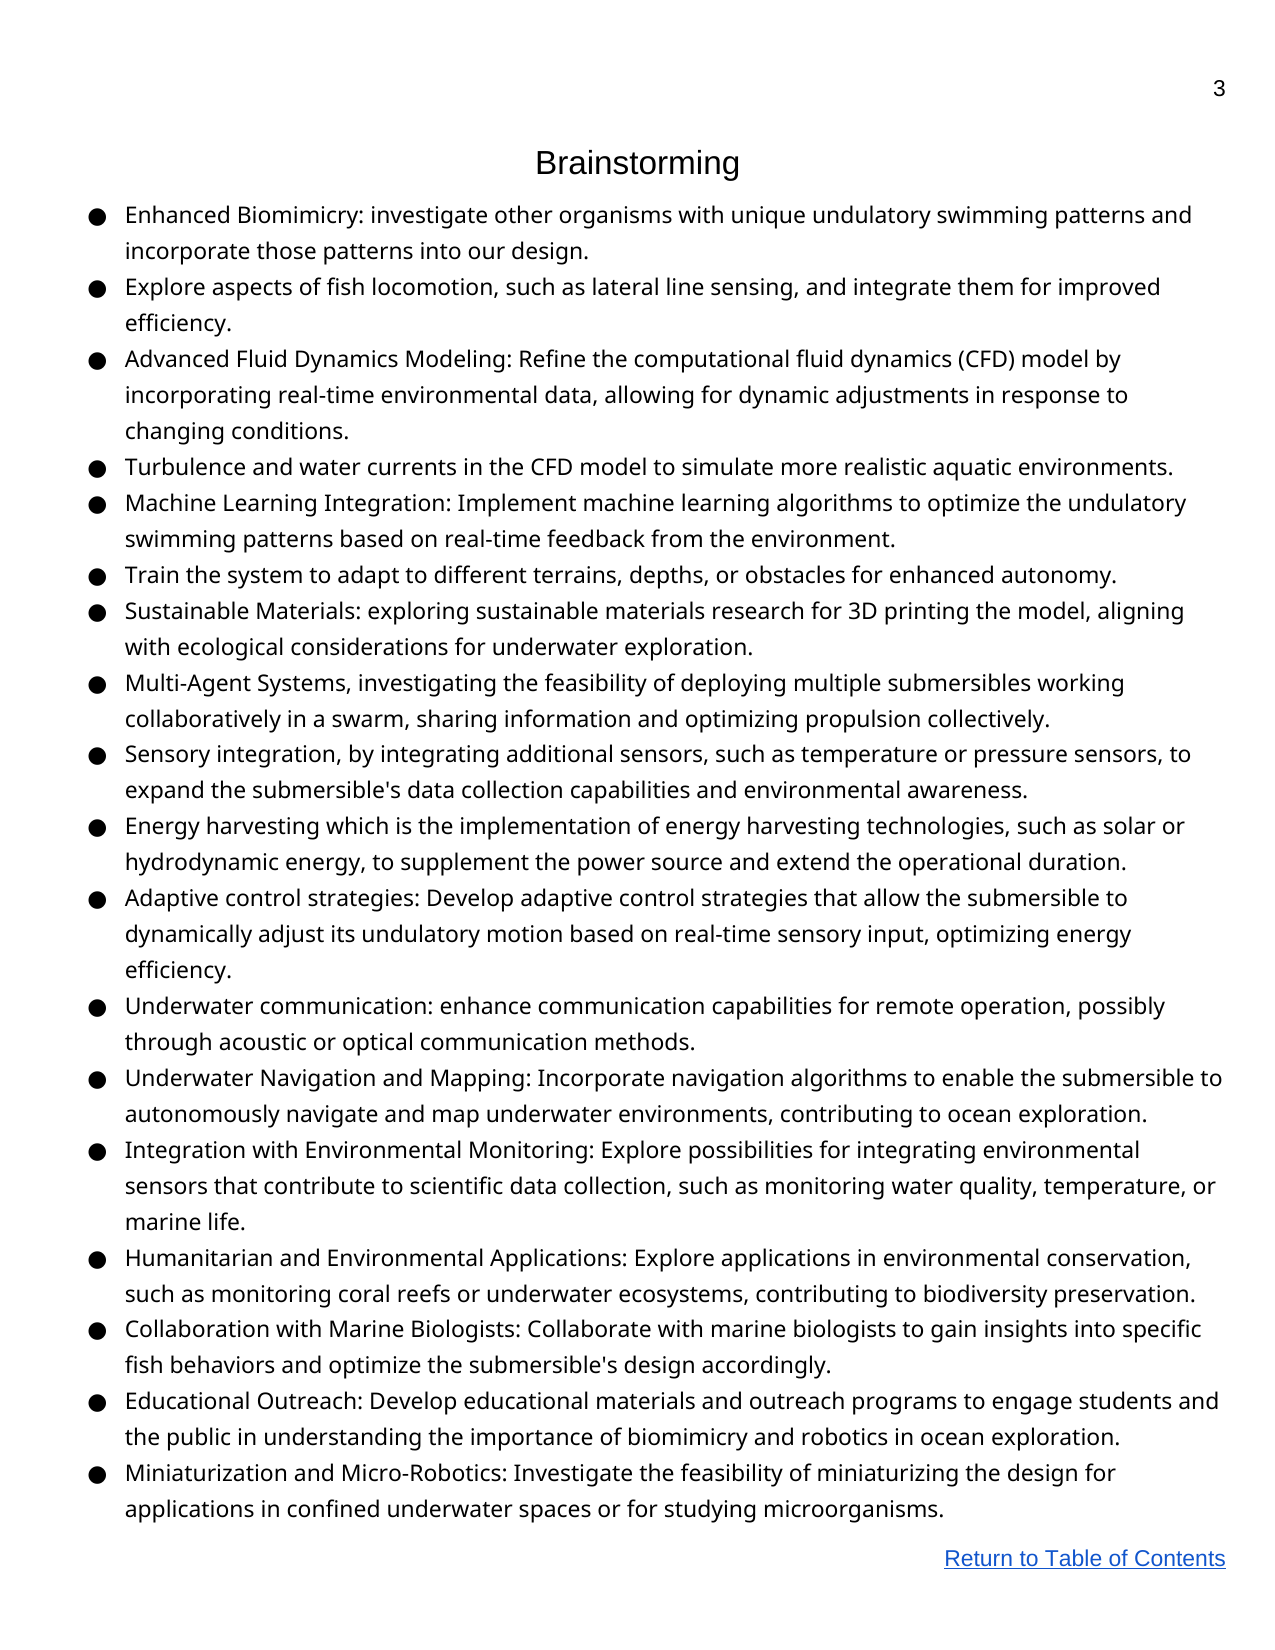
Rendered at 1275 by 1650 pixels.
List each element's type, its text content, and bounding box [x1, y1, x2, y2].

list Sustainable Materials: exploring sustainable materials research for 3D printing the model, aligning with ecological considerations for underwater exploration. [87, 595, 1226, 662]
list Underwater communication: enhance communication capabilities for remote operation, possibly through acoustic or optical communication methods. [87, 990, 1226, 1057]
list Enhanced Biomimicry: investigate other organisms with unique undulatory swimming patterns and incorporate those patterns into our design. [87, 199, 1226, 267]
list Explore aspects of fish locomotion, such as lateral line sensing, and integrate them for improved efficiency. [87, 271, 1226, 338]
list Turbulence and water currents in the CFD model to simulate more realistic aquatic environments. [87, 451, 1226, 482]
list Educational Outreach: Develop educational materials and outreach programs to engage students and the public in understanding the importance of biomimicry and robotics in ocean exploration. [87, 1385, 1226, 1452]
list Humanitarian and Environmental Applications: Explore applications in environmental conservation, such as monitoring coral reefs or underwater ecosystems, contributing to biodiversity preservation. [87, 1242, 1226, 1309]
list Underwater Navigation and Mapping: Incorporate navigation algorithms to enable the submersible to autonomously navigate and map underwater environments, contributing to ocean exploration. [87, 1062, 1226, 1129]
list Integration with Environmental Monitoring: Explore possibilities for integrating environmental sensors that contribute to scientific data collection, such as monitoring water quality, temperature, or marine life. [87, 1134, 1226, 1237]
list Machine Learning Integration: Implement machine learning algorithms to optimize the undulatory swimming patterns based on real-time feedback from the environment. [87, 487, 1226, 554]
list Train the system to adapt to different terrains, depths, or obstacles for enhanced autonomy. [87, 559, 1226, 590]
list Collaboration with Marine Biologists: Collaborate with marine biologists to gain insights into specific fish behaviors and optimize the submersible's design accordingly. [87, 1313, 1226, 1381]
list Advanced Fluid Dynamics Modeling: Refine the computational fluid dynamics (CFD) model by incorporating real-time environmental data, allowing for dynamic adjustments in response to changing conditions. [87, 343, 1226, 446]
list Multi-Agent Systems, investigating the feasibility of deploying multiple submersibles working collaboratively in a swarm, sharing information and optimizing propulsion collectively. [87, 667, 1226, 734]
list Adaptive control strategies: Develop adaptive control strategies that allow the submersible to dynamically adjust its undulatory motion based on real-time sensory input, optimizing energy efficiency. [87, 882, 1226, 985]
list Miniaturization and Micro-Robotics: Investigate the feasibility of miniaturizing the design for applications in confined underwater spaces or for studying microorganisms. [87, 1457, 1226, 1524]
list Sensory integration, by integrating additional sensors, such as temperature or pressure sensors, to expand the submersible's data collection capabilities and environmental awareness. [87, 738, 1226, 806]
list Energy harvesting which is the implementation of energy harvesting technologies, such as solar or hydrodynamic energy, to supplement the power source and extend the operational duration. [87, 810, 1226, 877]
subtitle Brainstorming [49, 143, 1226, 181]
